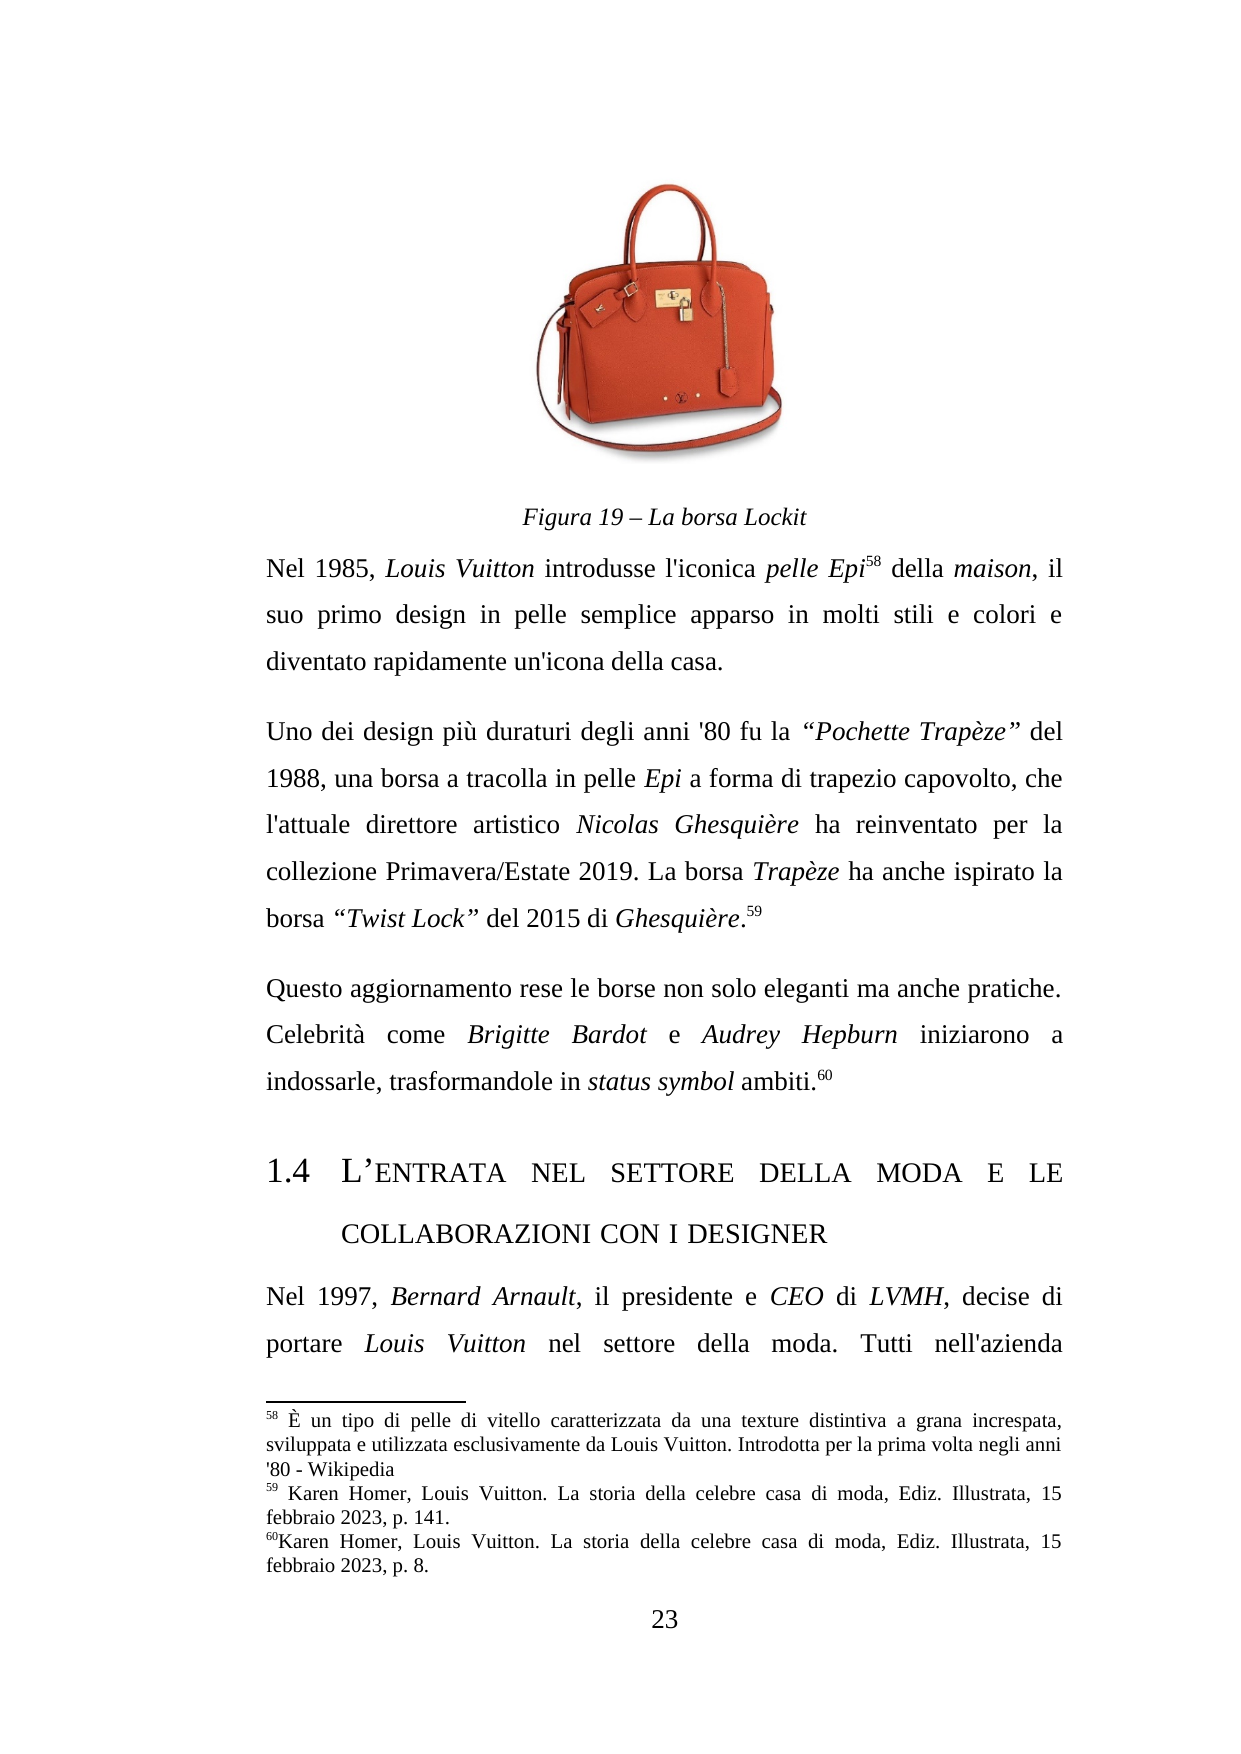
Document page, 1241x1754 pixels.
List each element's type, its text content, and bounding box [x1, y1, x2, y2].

text Figura 19 – La borsa Lockit [266, 502, 1063, 531]
text Questo aggiornamento rese le borse non solo eleganti ma anche pratiche. Celebrità come Brigitte Bardot e Audrey Hepburn iniziarono a indossarle, trasformandole in status symbol ambiti. [266, 972, 1063, 1096]
subtitle L’entrata nel settore della moda e le collaborazioni con i designer [266, 1149, 1063, 1252]
text Uno dei design più duraturi degli anni '80 fu la “Pochette Trapèze” del 1988, una borsa a tracolla in pelle Epi a forma di trapezio capovolto, che l'attuale direttore artistico Nicolas Ghesquière ha reinventato per la collezione Primavera/Estate 2019. La borsa Trapèze ha anche ispirato la borsa “Twist Lock” del 2015 di Ghesquière. [266, 715, 1063, 933]
text Nel 1985, Louis Vuitton introdusse l'iconica pelle Epi della maison, il suo primo design in pelle semplice apparso in molti stili e colori e diventato rapidamente un'icona della casa. [266, 552, 1063, 676]
picture [522, 177, 807, 464]
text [266, 1280, 1063, 1358]
